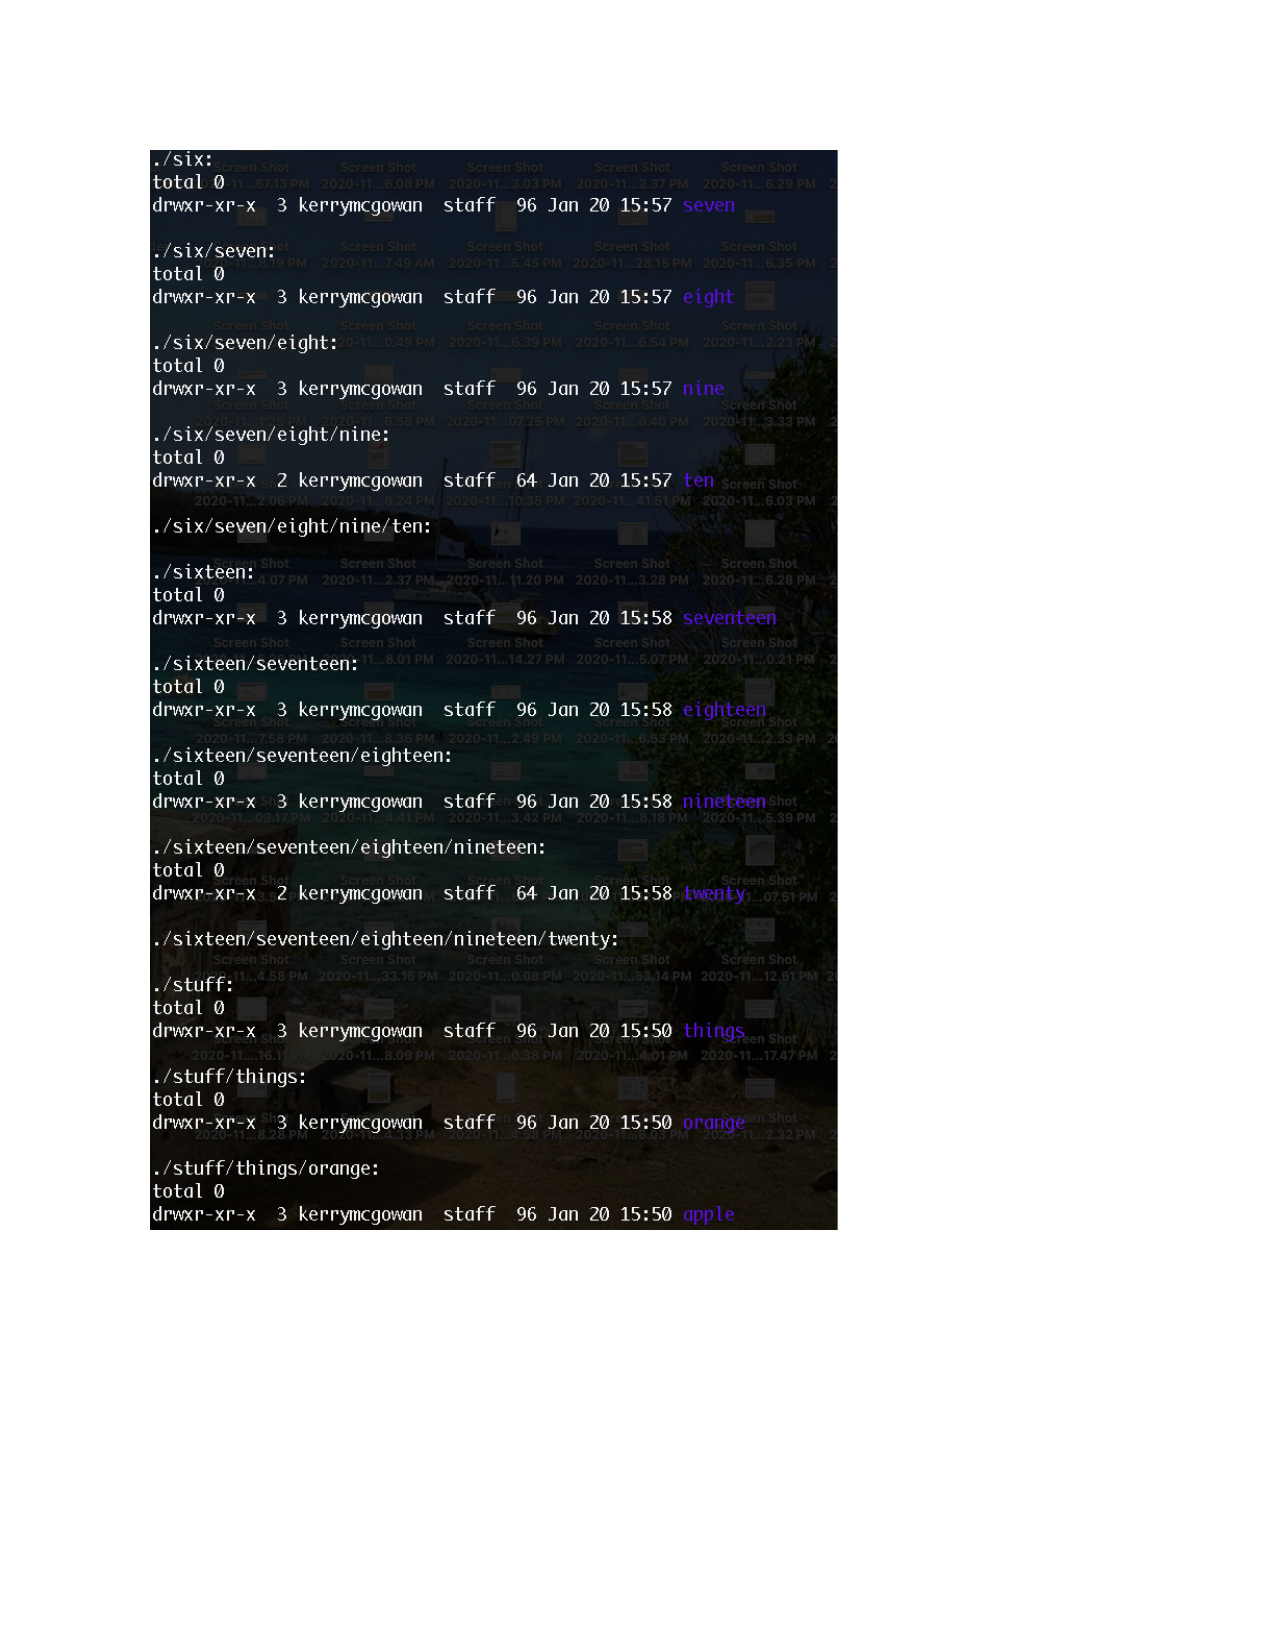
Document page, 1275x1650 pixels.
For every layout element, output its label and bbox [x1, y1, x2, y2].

picture [150, 150, 838, 1230]
